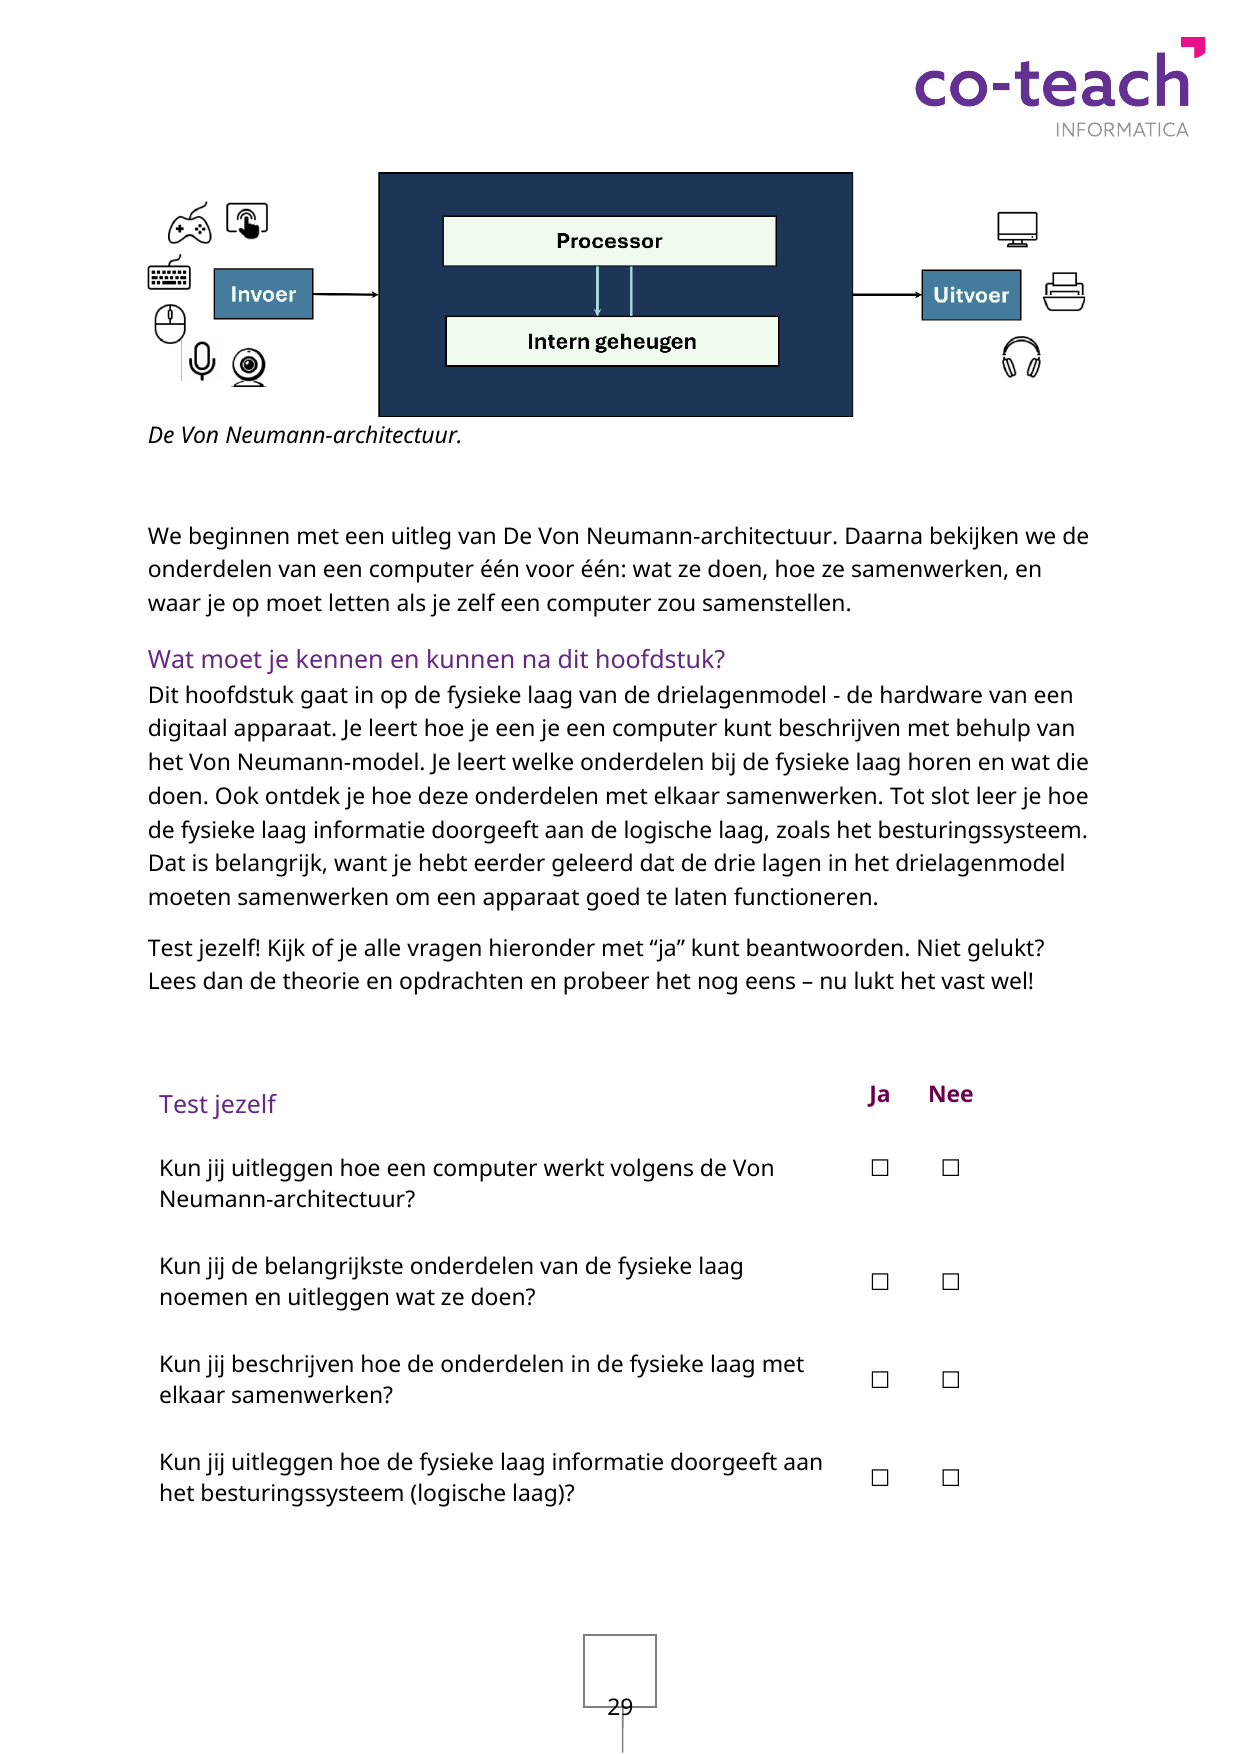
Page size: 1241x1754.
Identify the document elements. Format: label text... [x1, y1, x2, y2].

table_header Ja [845, 1066, 915, 1121]
table_cell ☐ [845, 1121, 915, 1250]
table_cell ☐ [915, 1250, 986, 1348]
table_cell ☐ [845, 1348, 915, 1446]
text Test jezelf! Kijk of je alle vragen hieronder met “ja” kunt beantwoorden. Niet gelukt? Lees dan de theorie en opdrachten en probeer het nog eens – nu lukt het vast wel! [148, 931, 1093, 996]
table_cell Kun jij uitleggen hoe de fysieke laag informatie doorgeeft aan het besturingssysteem (logische laag)? [148, 1446, 844, 1544]
subtitle Wat moet je kennen en kunnen na dit hoofdstuk? [148, 642, 1093, 676]
picture [147, 172, 1085, 417]
table_cell ☐ [845, 1446, 915, 1544]
table_cell ☐ [845, 1250, 915, 1348]
table_cell ☐ [915, 1348, 986, 1446]
table_cell ☐ [915, 1446, 986, 1544]
table_cell ☐ [915, 1121, 986, 1250]
table_cell Kun jij uitleggen hoe een computer werkt volgens de Von Neumann-architectuur? [148, 1121, 844, 1250]
text We beginnen met een uitleg van De Von Neumann-architectuur. Daarna bekijken we de onderdelen van een computer één voor één: wat ze doen, hoe ze samenwerken, en waar je op moet letten als je zelf een computer zou samenstellen. [148, 520, 1093, 618]
table_header Nee [915, 1066, 986, 1121]
text Dit hoofdstuk gaat in op de fysieke laag van de drielagenmodel - de hardware van een digitaal apparaat. Je leert hoe je een je een computer kunt beschrijven met behulp van het Von Neumann-model. Je leert welke onderdelen bij de fysieke laag horen en wat die doen. Ook ontdek je hoe deze onderdelen met elkaar samenwerken. Tot slot leer je hoe de fysieke laag informatie doorgeeft aan de logische laag, zoals het besturingssysteem. Dat is belangrijk, want je hebt eerder geleerd dat de drie lagen in het drielagenmodel moeten samenwerken om een apparaat goed te laten functioneren. [148, 678, 1093, 912]
picture [915, 37, 1206, 142]
table_header Test jezelf [148, 1066, 844, 1121]
table_cell Kun jij beschrijven hoe de onderdelen in de fysieke laag met elkaar samenwerken? [148, 1348, 844, 1446]
table_cell Kun jij de belangrijkste onderdelen van de fysieke laag noemen en uitleggen wat ze doen? [148, 1250, 844, 1348]
